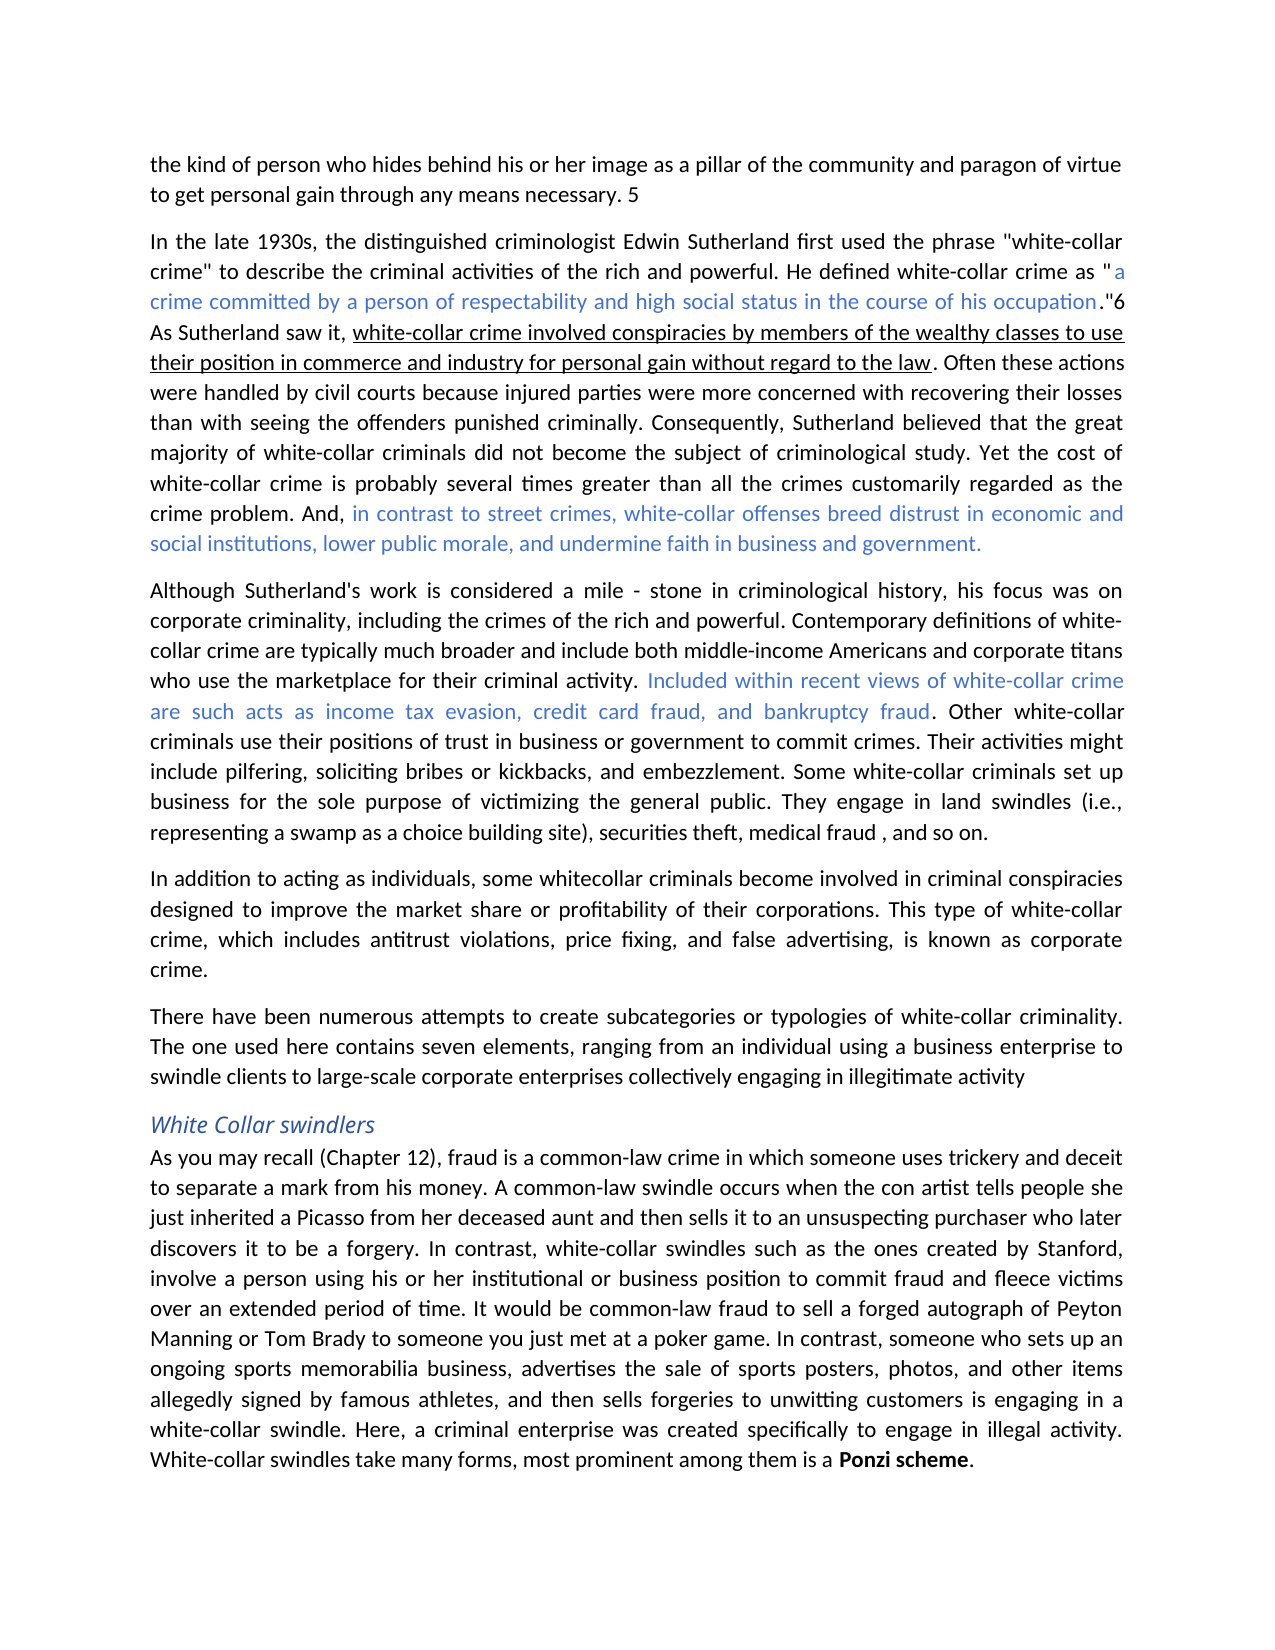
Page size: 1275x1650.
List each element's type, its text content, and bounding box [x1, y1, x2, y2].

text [150, 150, 1125, 208]
text There have been numerous attempts to create subcategories or typologies of white-collar criminality. The one used here contains seven elements, ranging from an individual using a business enterprise to swindle clients to large-scale corporate enterprises collectively engaging in illegitimate activity [150, 1002, 1125, 1091]
text As you may recall (Chapter 12), fraud is a common-law crime in which someone uses trickery and deceit to separate a mark from his money. A common-law swindle occurs when the con artist tells people she just inherited a Picasso from her deceased aunt and then sells it to an unsuspecting purchaser who later discovers it to be a forgery. In contrast, white-collar swindles such as the ones created by Stanford, involve a person using his or her institutional or business position to commit fraud and fleece victims over an extended period of time. It would be common-law fraud to sell a forged autograph of Peyton Manning or Tom Brady to someone you just met at a poker game. In contrast, someone who sets up an ongoing sports memorabilia business, advertises the sale of sports posters, photos, and other items allegedly signed by famous athletes, and then sells forgeries to unwitting customers is engaging in a white-collar swindle. Here, a criminal enterprise was created specifically to engage in illegal activity. White-collar swindles take many forms, most prominent among them is a Ponzi scheme. [150, 1143, 1125, 1473]
text Although Sutherland's work is considered a mile - stone in criminological history, his focus was on corporate criminality, including the crimes of the rich and powerful. Contemporary definitions of white-collar crime are typically much broader and include both middle-income Americans and corporate titans who use the marketplace for their criminal activity. Included within recent views of white-collar crime are such acts as income tax evasion, credit card fraud, and bankruptcy fraud. Other white-collar criminals use their positions of trust in business or government to commit crimes. Their activities might include pilfering, soliciting bribes or kickbacks, and embezzlement. Some white-collar criminals set up business for the sole purpose of victimizing the general public. They engage in land swindles (i.e., representing a swamp as a choice building site), securities theft, medical fraud , and so on. [150, 576, 1125, 846]
text In addition to acting as individuals, some whitecollar criminals become involved in criminal conspiracies designed to improve the market share or profitability of their corporations. This type of white-collar crime, which includes antitrust violations, price fixing, and false advertising, is known as corporate crime. [150, 864, 1125, 983]
subtitle White Collar swindlers [150, 1109, 1125, 1141]
text In the late 1930s, the distinguished criminologist Edwin Sutherland first used the phrase "white-collar crime" to describe the criminal activities of the rich and powerful. He defined white-collar crime as "a crime committed by a person of respectability and high social status in the course of his occupation."6 As Sutherland saw it, white-collar crime involved conspiracies by members of the wealthy classes to use their position in commerce and industry for personal gain without regard to the law. Often these actions were handled by civil courts because injured parties were more concerned with recovering their losses than with seeing the offenders punished criminally. Consequently, Sutherland believed that the great majority of white-collar criminals did not become the subject of criminological study. Yet the cost of white-collar crime is probably several times greater than all the crimes customarily regarded as the crime problem. And, in contrast to street crimes, white-collar offenses breed distrust in economic and social institutions, lower public morale, and undermine faith in business and government. [150, 227, 1125, 557]
